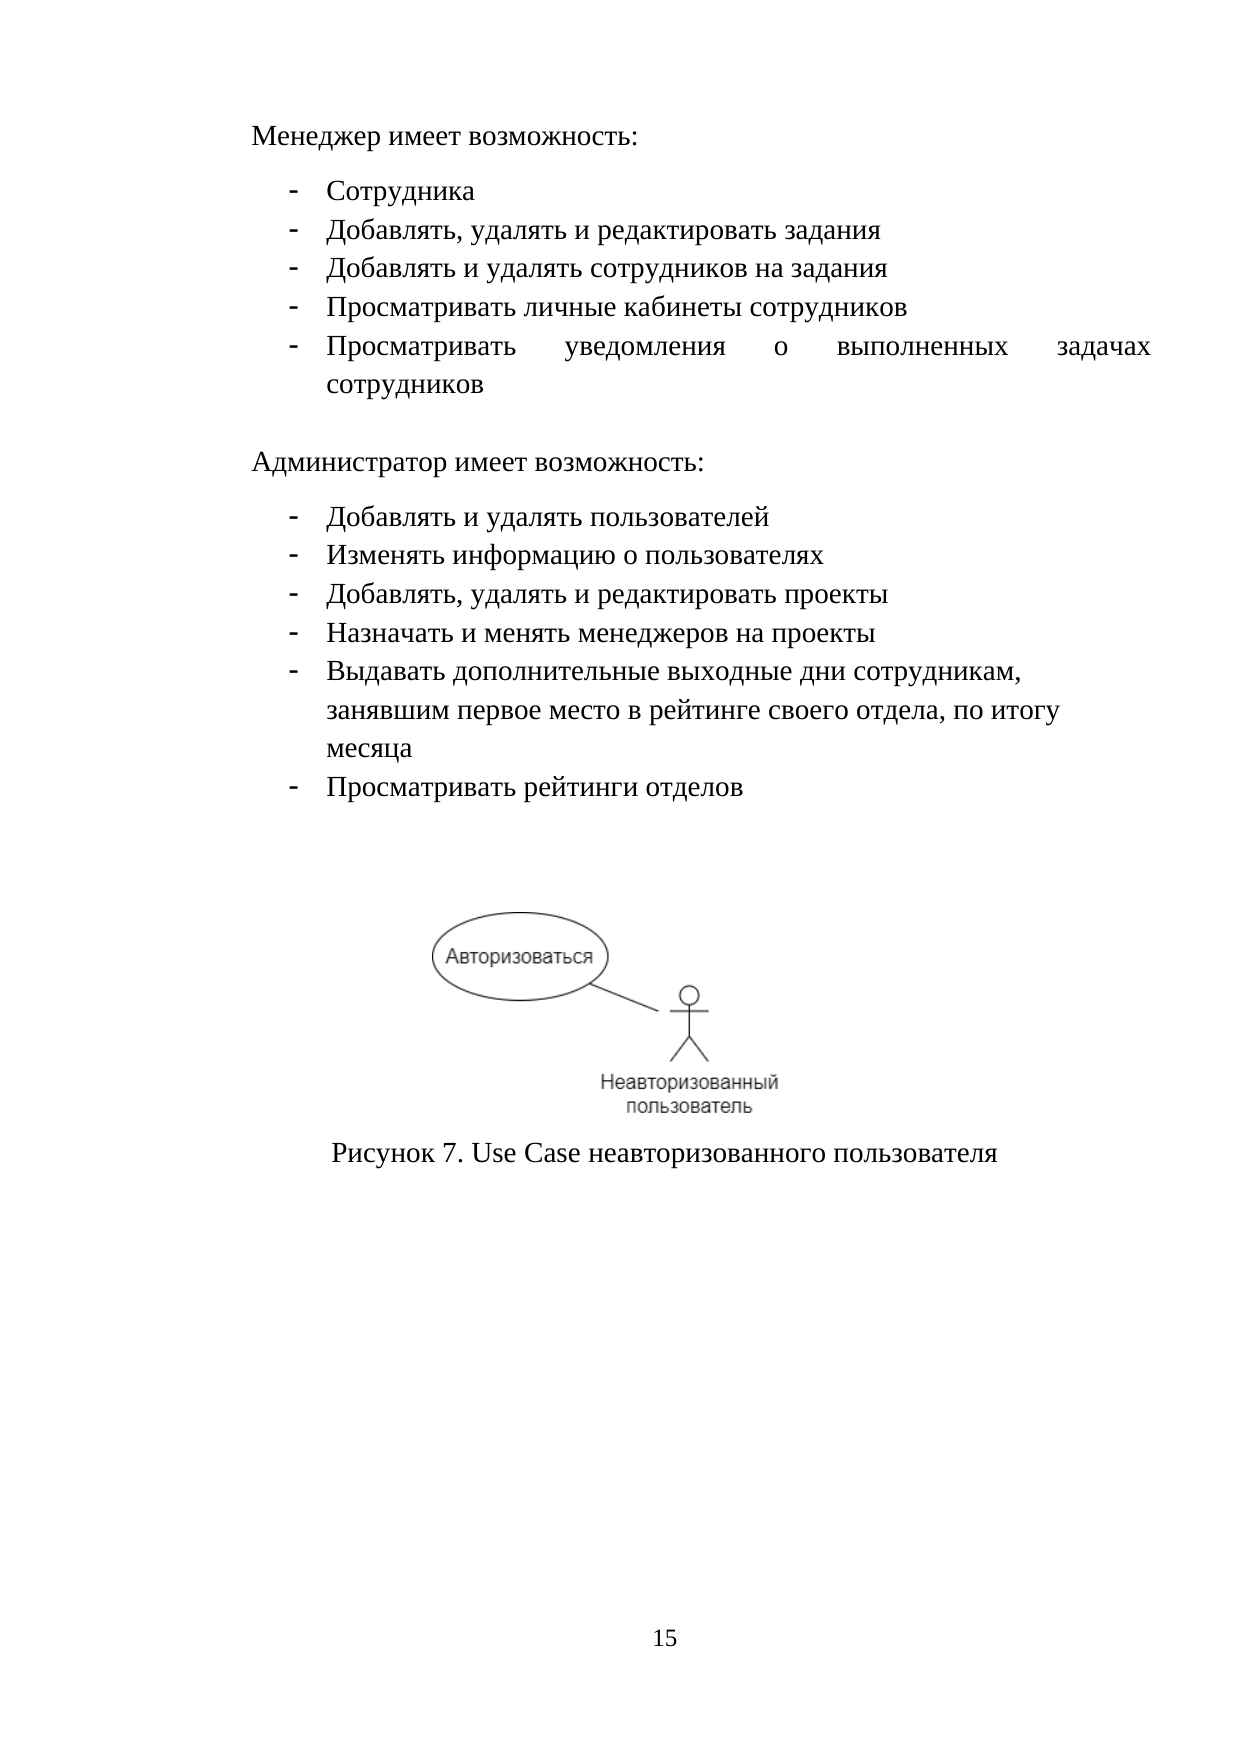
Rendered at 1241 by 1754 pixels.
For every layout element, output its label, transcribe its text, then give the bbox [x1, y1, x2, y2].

list Просматривать уведомления о выполненных задачах сотрудников [288, 328, 1152, 400]
list Изменять информацию о пользователях [288, 537, 1152, 571]
list Просматривать рейтинги отделов [288, 769, 1152, 803]
list Добавлять, удалять и редактировать задания [288, 212, 1152, 246]
list Добавлять и удалять пользователей [288, 499, 1152, 532]
list Сотрудника [288, 173, 1152, 207]
list Добавлять и удалять сотрудников на задания [288, 251, 1152, 284]
text Менеджер имеет возможность: [177, 118, 1152, 152]
picture [432, 912, 779, 1118]
list Назначать и менять менеджеров на проекты [288, 615, 1152, 648]
list Выдавать дополнительные выходные дни сотрудникам, занявшим первое место в рейтинге своего отдела, по итогу месяца [288, 653, 1152, 764]
list Просматривать личные кабинеты сотрудников [288, 289, 1152, 323]
text Администратор имеет возможность: [177, 444, 1152, 477]
text Рисунок 7. Use Case неавторизованного пользователя [177, 1136, 1152, 1169]
list Добавлять, удалять и редактировать проекты [288, 576, 1152, 610]
